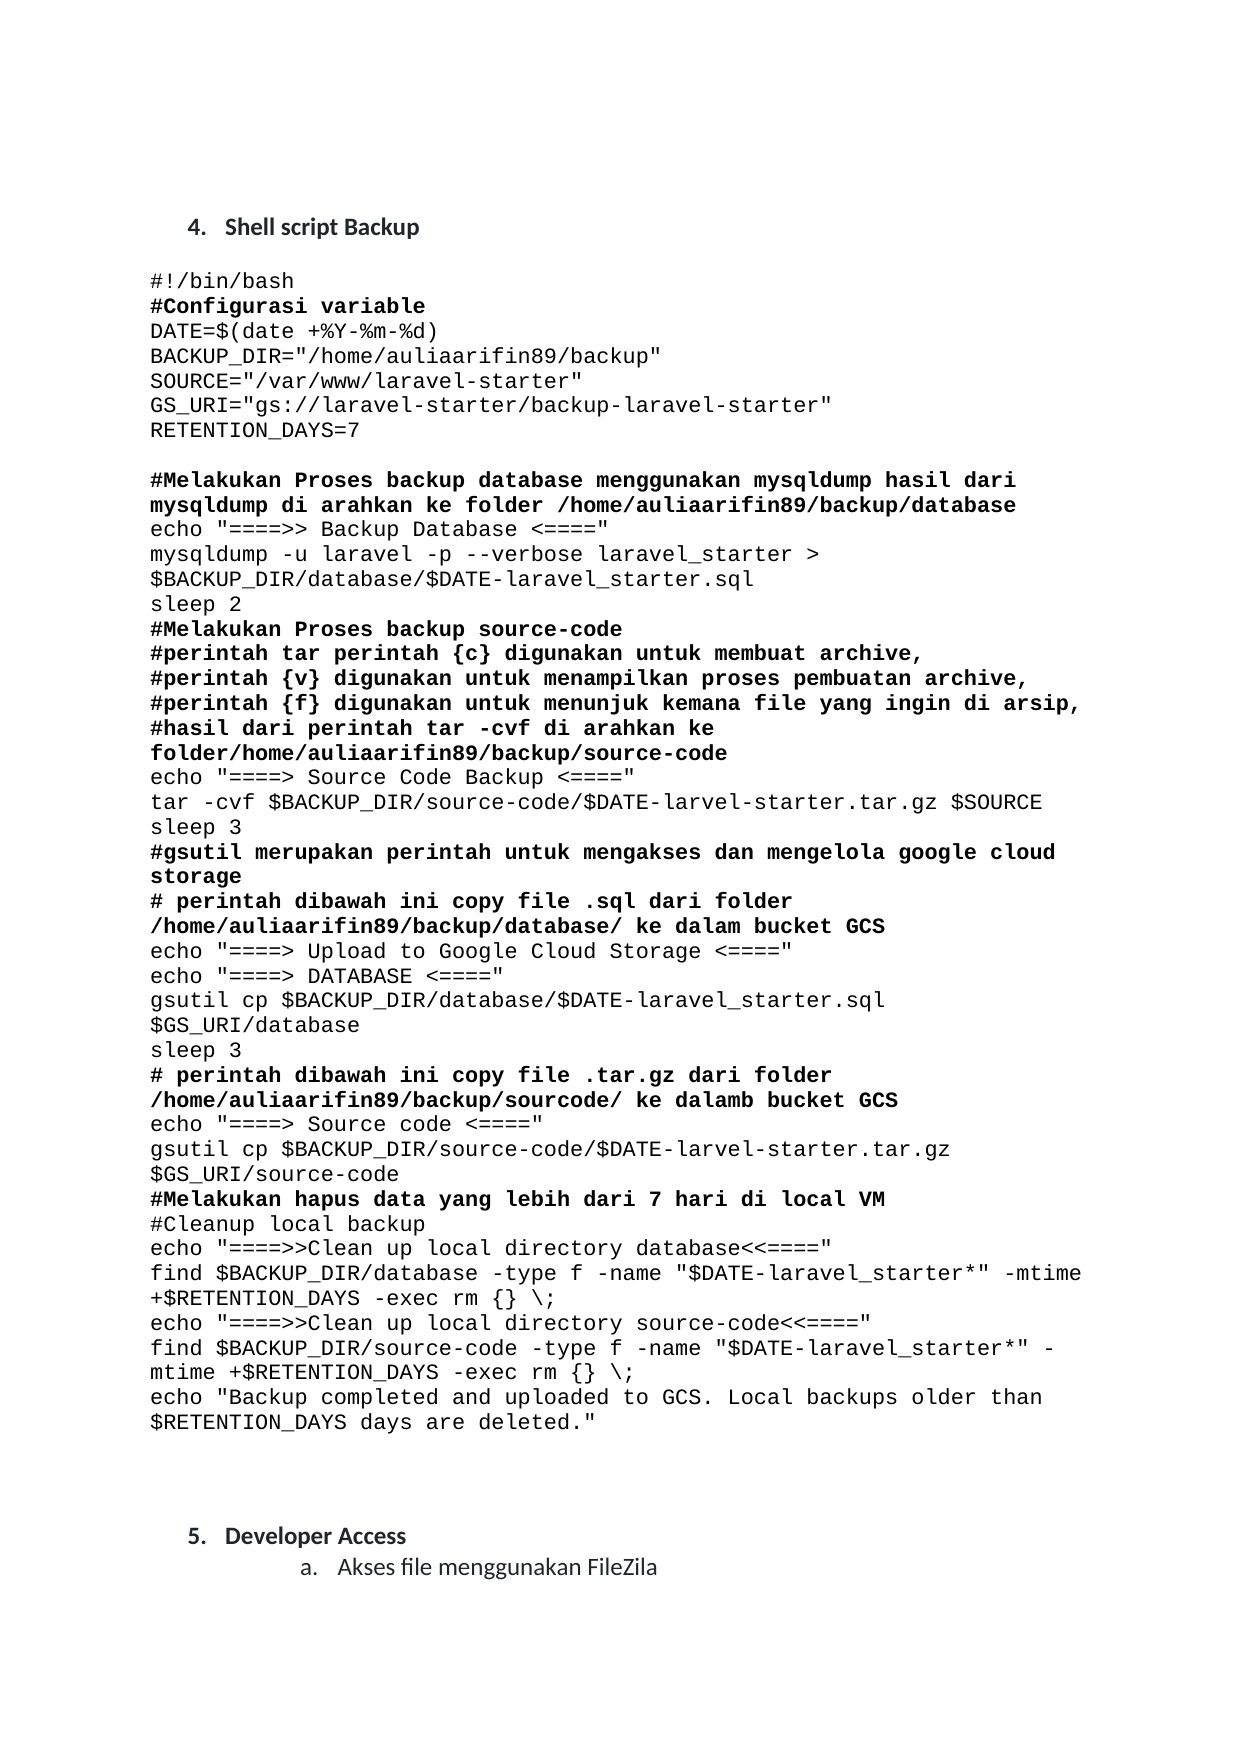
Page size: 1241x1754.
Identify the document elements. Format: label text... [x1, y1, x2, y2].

text find $BACKUP_DIR/database -type f -name "$DATE-laravel_starter*" -mtime +$RETENTION_DAYS -exec rm {} \; [150, 1262, 1090, 1312]
text #gsutil merupakan perintah untuk mengakses dan mengelola google cloud storage [150, 841, 1090, 891]
text sleep 2 [150, 593, 1090, 618]
text echo "====> Source Code Backup <====" [150, 767, 1090, 791]
text sleep 3 [150, 816, 1090, 841]
text DATE=$(date +%Y-%m-%d) [150, 320, 1090, 345]
text BACKUP_DIR="/home/auliaarifin89/backup" [150, 345, 1090, 370]
text tar -cvf $BACKUP_DIR/source-code/$DATE-larvel-starter.tar.gz $SOURCE [150, 791, 1090, 816]
text # perintah dibawah ini copy file .sql dari folder /home/auliaarifin89/backup/database/ ke dalam bucket GCS [150, 891, 1090, 940]
text #perintah tar perintah {c} digunakan untuk membuat archive, [150, 643, 1090, 667]
text echo "====> Upload to Google Cloud Storage <====" [150, 940, 1090, 965]
text echo "====>>Clean up local directory database<<====" [150, 1238, 1090, 1262]
text echo "====>>Clean up local directory source-code<<====" [150, 1312, 1090, 1337]
text GS_URI="gs://laravel-starter/backup-laravel-starter" [150, 395, 1090, 419]
list Developer Access [187, 1520, 1090, 1551]
text #Cleanup local backup [150, 1213, 1090, 1238]
text #Configurasi variable [150, 296, 1090, 320]
text #perintah {f} digunakan untuk menunjuk kemana file yang ingin di arsip, [150, 692, 1090, 717]
text SOURCE="/var/www/laravel-starter" [150, 370, 1090, 395]
text echo "====> DATABASE <====" [150, 965, 1090, 990]
text #Melakukan hapus data yang lebih dari 7 hari di local VM [150, 1188, 1090, 1213]
text #perintah {v} digunakan untuk menampilkan proses pembuatan archive, [150, 667, 1090, 692]
text echo "Backup completed and uploaded to GCS. Local backups older than $RETENTION_DAYS days are deleted." [150, 1386, 1090, 1436]
text #hasil dari perintah tar -cvf di arahkan ke folder/home/auliaarifin89/backup/source-code [150, 717, 1090, 767]
text gsutil cp $BACKUP_DIR/database/$DATE-laravel_starter.sql $GS_URI/database [150, 990, 1090, 1039]
text #Melakukan Proses backup database menggunakan mysqldump hasil dari mysqldump di arahkan ke folder /home/auliaarifin89/backup/database [150, 469, 1090, 519]
text # perintah dibawah ini copy file .tar.gz dari folder /home/auliaarifin89/backup/sourcode/ ke dalamb bucket GCS [150, 1064, 1090, 1114]
text echo "====>> Backup Database <====" [150, 519, 1090, 543]
text find $BACKUP_DIR/source-code -type f -name "$DATE-laravel_starter*" -mtime +$RETENTION_DAYS -exec rm {} \; [150, 1337, 1090, 1386]
text mysqldump -u laravel -p --verbose laravel_starter > $BACKUP_DIR/database/$DATE-laravel_starter.sql [150, 543, 1090, 593]
text RETENTION_DAYS=7 [150, 419, 1090, 444]
text #!/bin/bash [150, 271, 1090, 296]
list Akses file menggunakan FileZila [300, 1551, 1090, 1581]
text #Melakukan Proses backup source-code [150, 618, 1090, 643]
list Shell script Backup [187, 211, 1090, 242]
text gsutil cp $BACKUP_DIR/source-code/$DATE-larvel-starter.tar.gz $GS_URI/source-code [150, 1138, 1090, 1188]
text echo "====> Source code <====" [150, 1114, 1090, 1138]
text sleep 3 [150, 1039, 1090, 1064]
